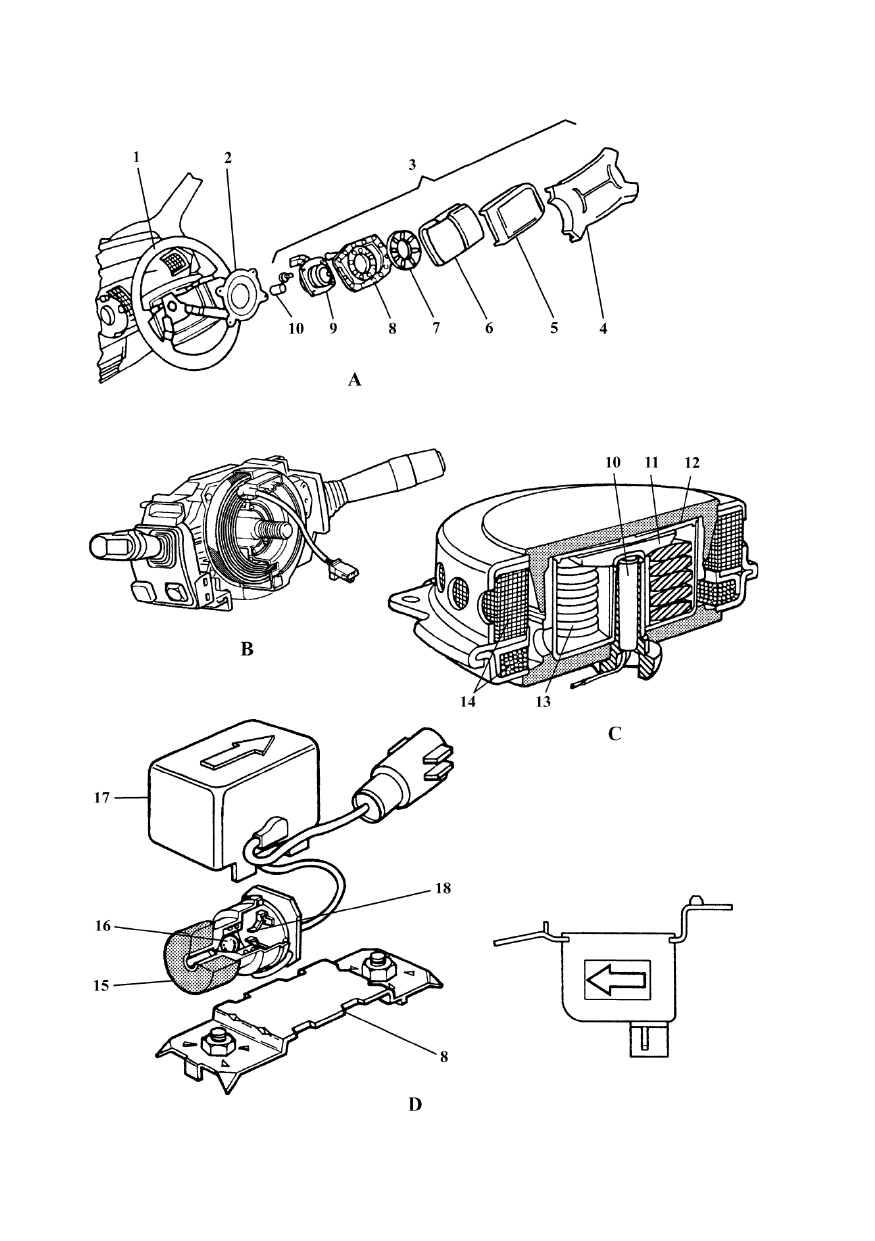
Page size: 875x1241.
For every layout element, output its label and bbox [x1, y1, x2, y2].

picture [88, 119, 759, 1111]
